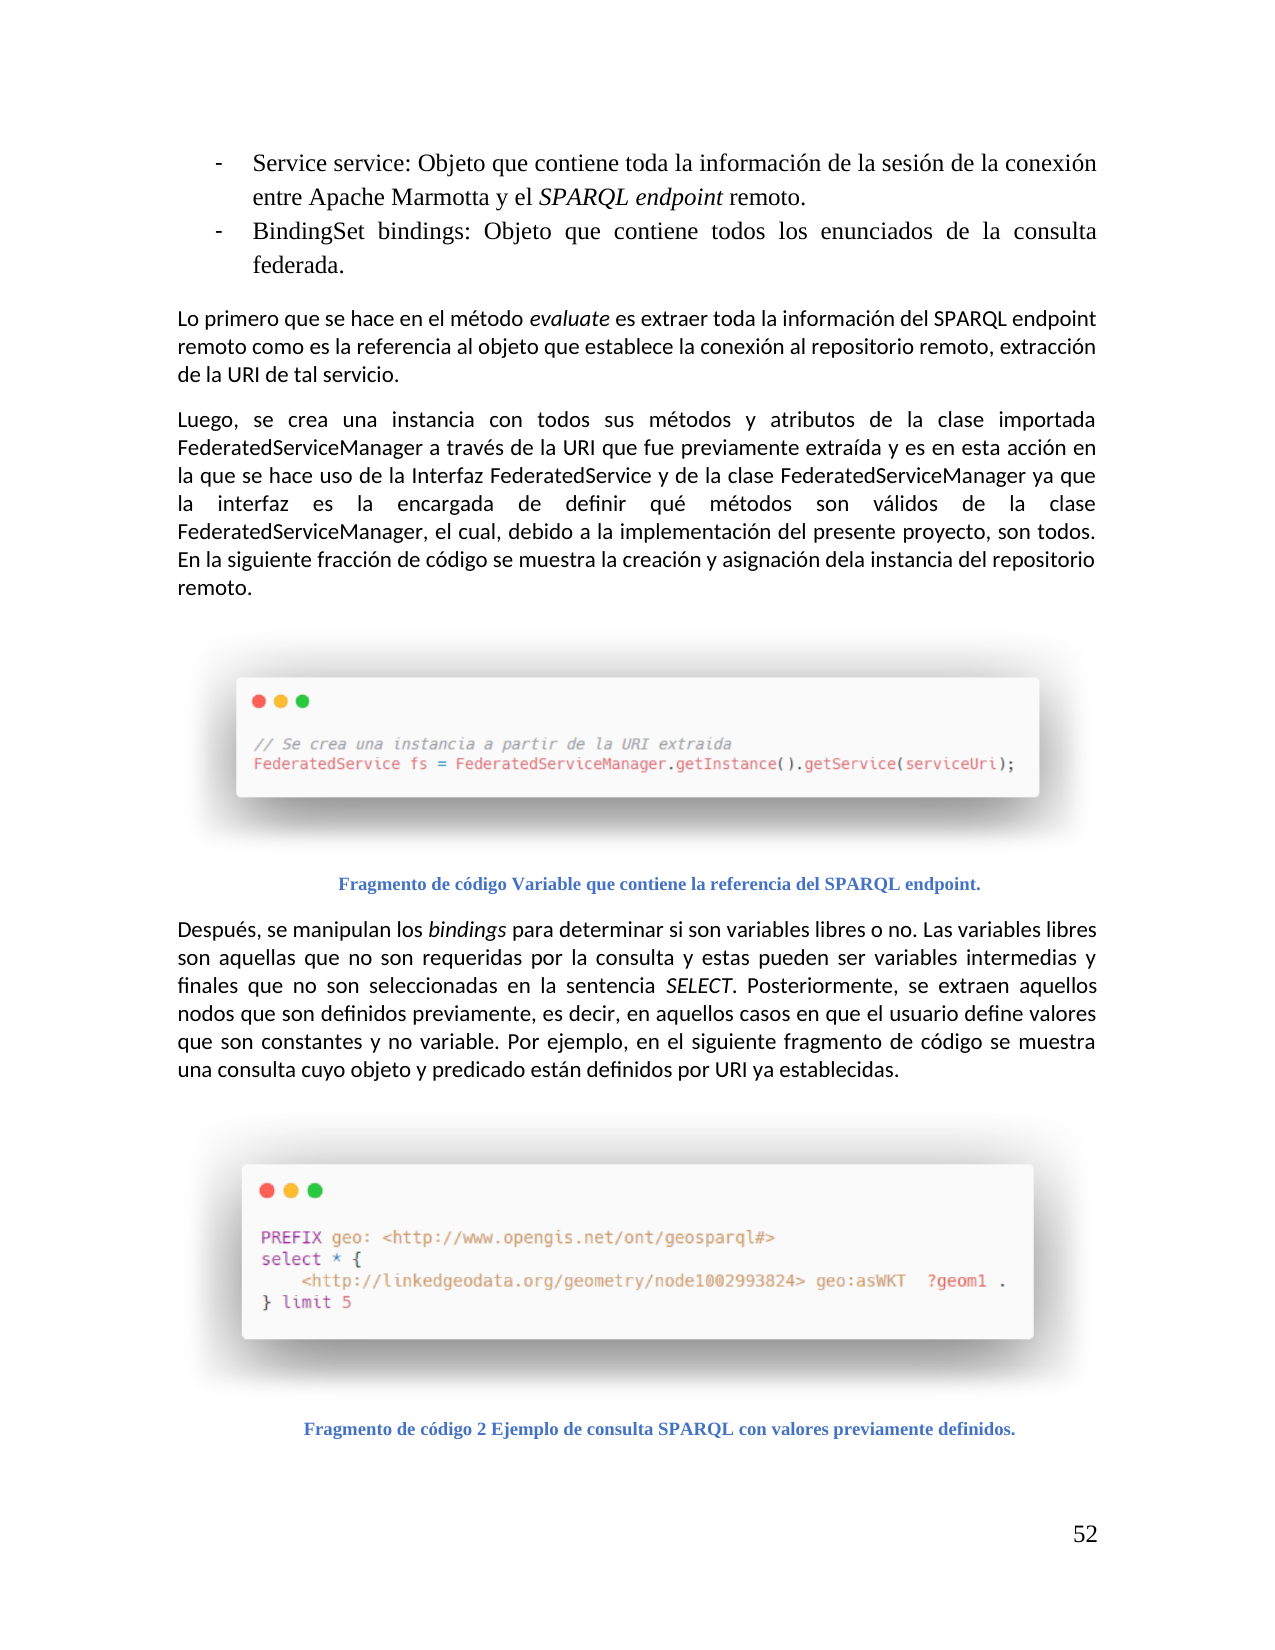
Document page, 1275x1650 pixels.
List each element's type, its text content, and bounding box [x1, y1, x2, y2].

list Service service: Objeto que contiene toda la información de la sesión de la conexión entre Apache Marmotta y el SPARQL endpoint remoto. [215, 148, 1098, 211]
picture [210, 1131, 1068, 1370]
text Luego, se crea una instancia con todos sus métodos y atributos de la clase importada FederatedServiceManager a través de la URI que fue previamente extraída y es en esta acción en la que se hace uso de la Interfaz FederatedService y de la clase FederatedServiceManager ya que la interfaz es la encargada de definir qué métodos son válidos de la clase FederatedServiceManager, el cual, debido a la implementación del presente proyecto, son todos. En la siguiente fracción de código se muestra la creación y asignación dela instancia del repositorio remoto. [177, 405, 1098, 601]
text Después, se manipulan los bindings para determinar si son variables libres o no. Las variables libres son aquellas que no son requeridas por la consulta y estas pueden ser variables intermedias y finales que no son seleccionadas en la sentencia SELECT. Posteriormente, se extraen aquellos nodos que son definidos previamente, es decir, en aquellos casos en que el usuario define valores que son constantes y no variable. Por ejemplo, en el siguiente fragmento de código se muestra una consulta cuyo objeto y predicado están definidos por URI ya establecidas. [177, 915, 1098, 1083]
text Fragmento de código 2 Ejemplo de consulta SPARQL con valores previamente definidos. [177, 1418, 1098, 1439]
text Fragmento de código Variable que contiene la referencia del SPARQL endpoint. [177, 873, 1098, 894]
text Lo primero que se hace en el método evaluate es extraer toda la información del SPARQL endpoint remoto como es la referencia al objeto que establece la conexión al repositorio remoto, extracción de la URI de tal servicio. [177, 304, 1098, 388]
list BindingSet bindings: Objeto que contiene todos los enunciados de la consulta federada. [215, 215, 1098, 279]
picture [210, 649, 1067, 825]
